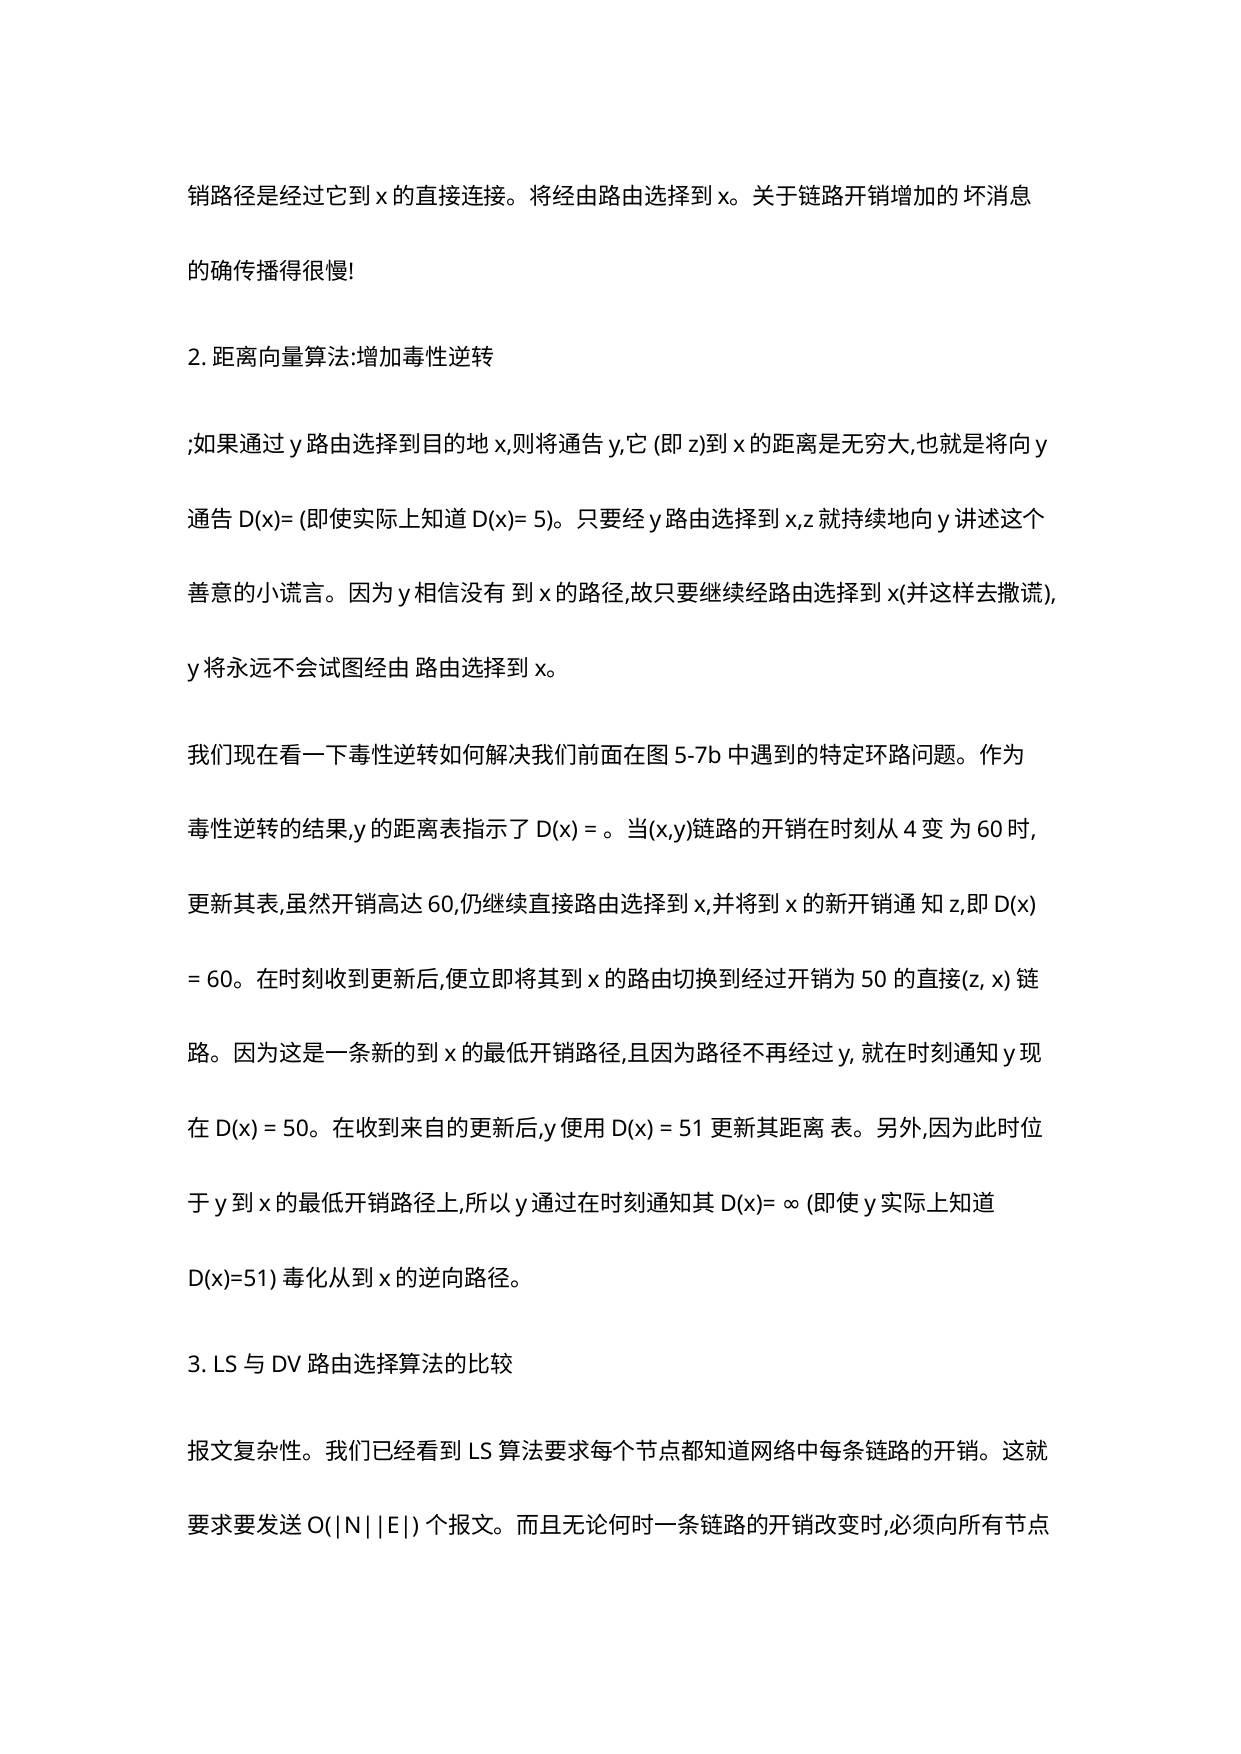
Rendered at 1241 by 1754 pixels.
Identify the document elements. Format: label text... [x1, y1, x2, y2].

text 我们现在看一下毒性逆转如何解决我们前面在图 5-7b 中遇到的特定环路问题。作为 毒性逆转的结果,y的距离表指示了D(x) = 。当(x,y)链路的开销在时刻从4变 为60时,更新其表,虽然开销高达60,仍继续直接路由选择到x,并将到x的新开销通 知z,即D(x) = 60。在时刻收到更新后,便立即将其到x的路由切换到经过开销为50 的直接(z, x) 链路。因为这是一条新的到x的最低开销路径,且因为路径不再经过y, 就在时刻通知y现在D(x) = 50。在收到来自的更新后,y便用D(x) = 51 更新其距离 表。另外,因为此时位于y到x的最低开销路径上,所以y通过在时刻通知其 D(x)= ∞ (即使y实际上知道D(x)=51) 毒化从到x的逆向路径。 [187, 721, 1053, 1308]
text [187, 162, 1053, 302]
text 2. 距离向量算法:增加毒性逆转 [187, 323, 1053, 388]
text ;如果通过y路由选择到目的地x,则将通告y,它 (即z)到x的距离是无穷大,也就是将向y通告D(x)= (即使实际上知道D(x)= 5)。只要经y路由选择到x,z就持续地向y讲述这个善意的小谎言。因为y相信没有 到x的路径,故只要继续经路由选择到x(并这样去撒谎),y将永远不会试图经由 路由选择到x。 [187, 410, 1053, 699]
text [187, 1417, 1053, 1557]
text 3. LS 与DV 路由选择算法的比较 [187, 1330, 1053, 1395]
